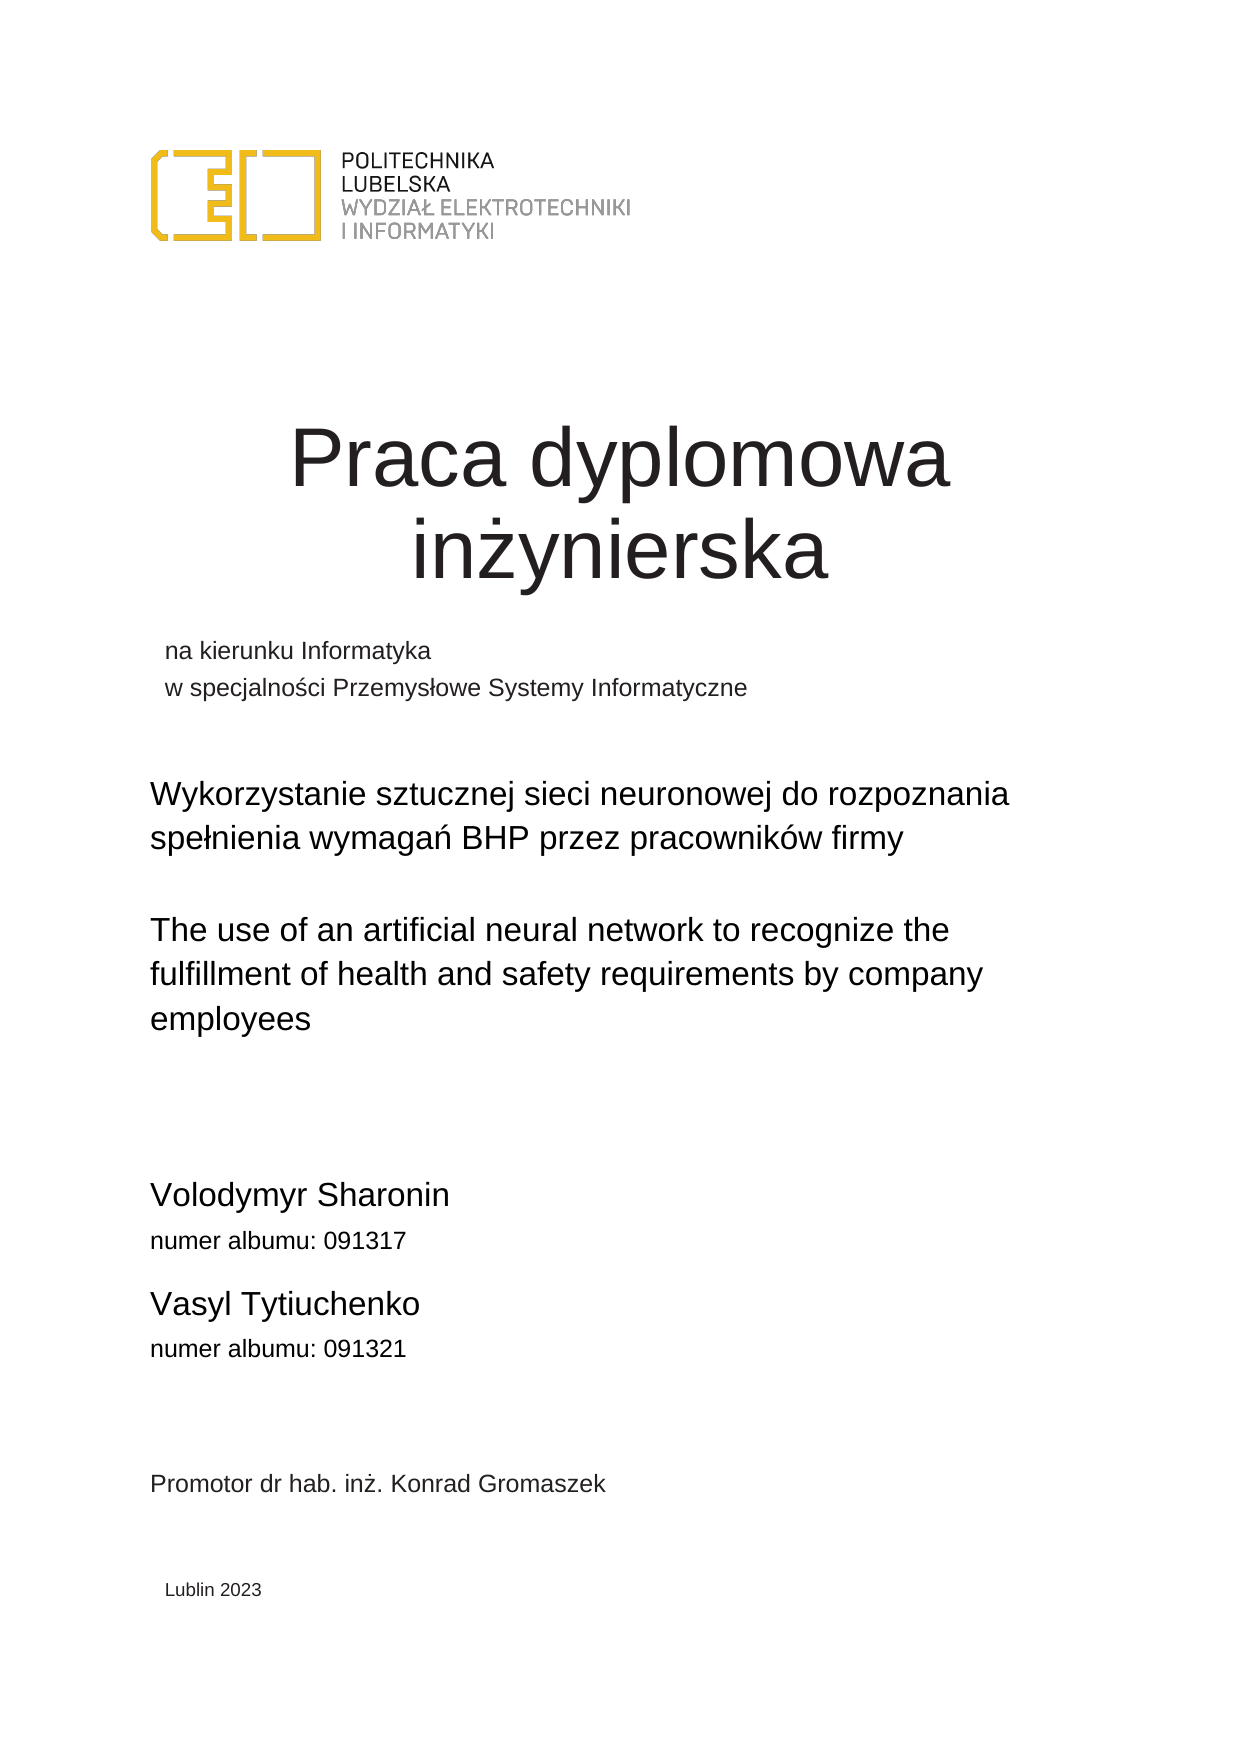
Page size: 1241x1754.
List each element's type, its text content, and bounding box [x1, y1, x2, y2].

text Volodymyr Sharonin [150, 1175, 1090, 1213]
text Vasyl Tytiuchenko [150, 1283, 1090, 1322]
text The use of an artificial neural network to recognize the fulfillment of health and safety requirements by company employees [150, 910, 1090, 1037]
text na kierunku Informatyka [164, 636, 1090, 664]
text Promotor dr hab. inż. Konrad Gromaszek [150, 1469, 774, 1497]
text w specjalności Przemysłowe Systemy Informatyczne [164, 673, 1090, 702]
text numer albumu: 091321 [150, 1334, 1090, 1363]
picture [150, 150, 632, 242]
title Praca dyplomowa inżynierska [150, 414, 1090, 596]
text Lublin 2023 [164, 1579, 1090, 1600]
text numer albumu: 091317 [150, 1226, 1090, 1255]
text Wykorzystanie sztucznej sieci neuronowej do rozpoznania spełnienia wymagań BHP przez pracowników firmy [150, 774, 1090, 857]
